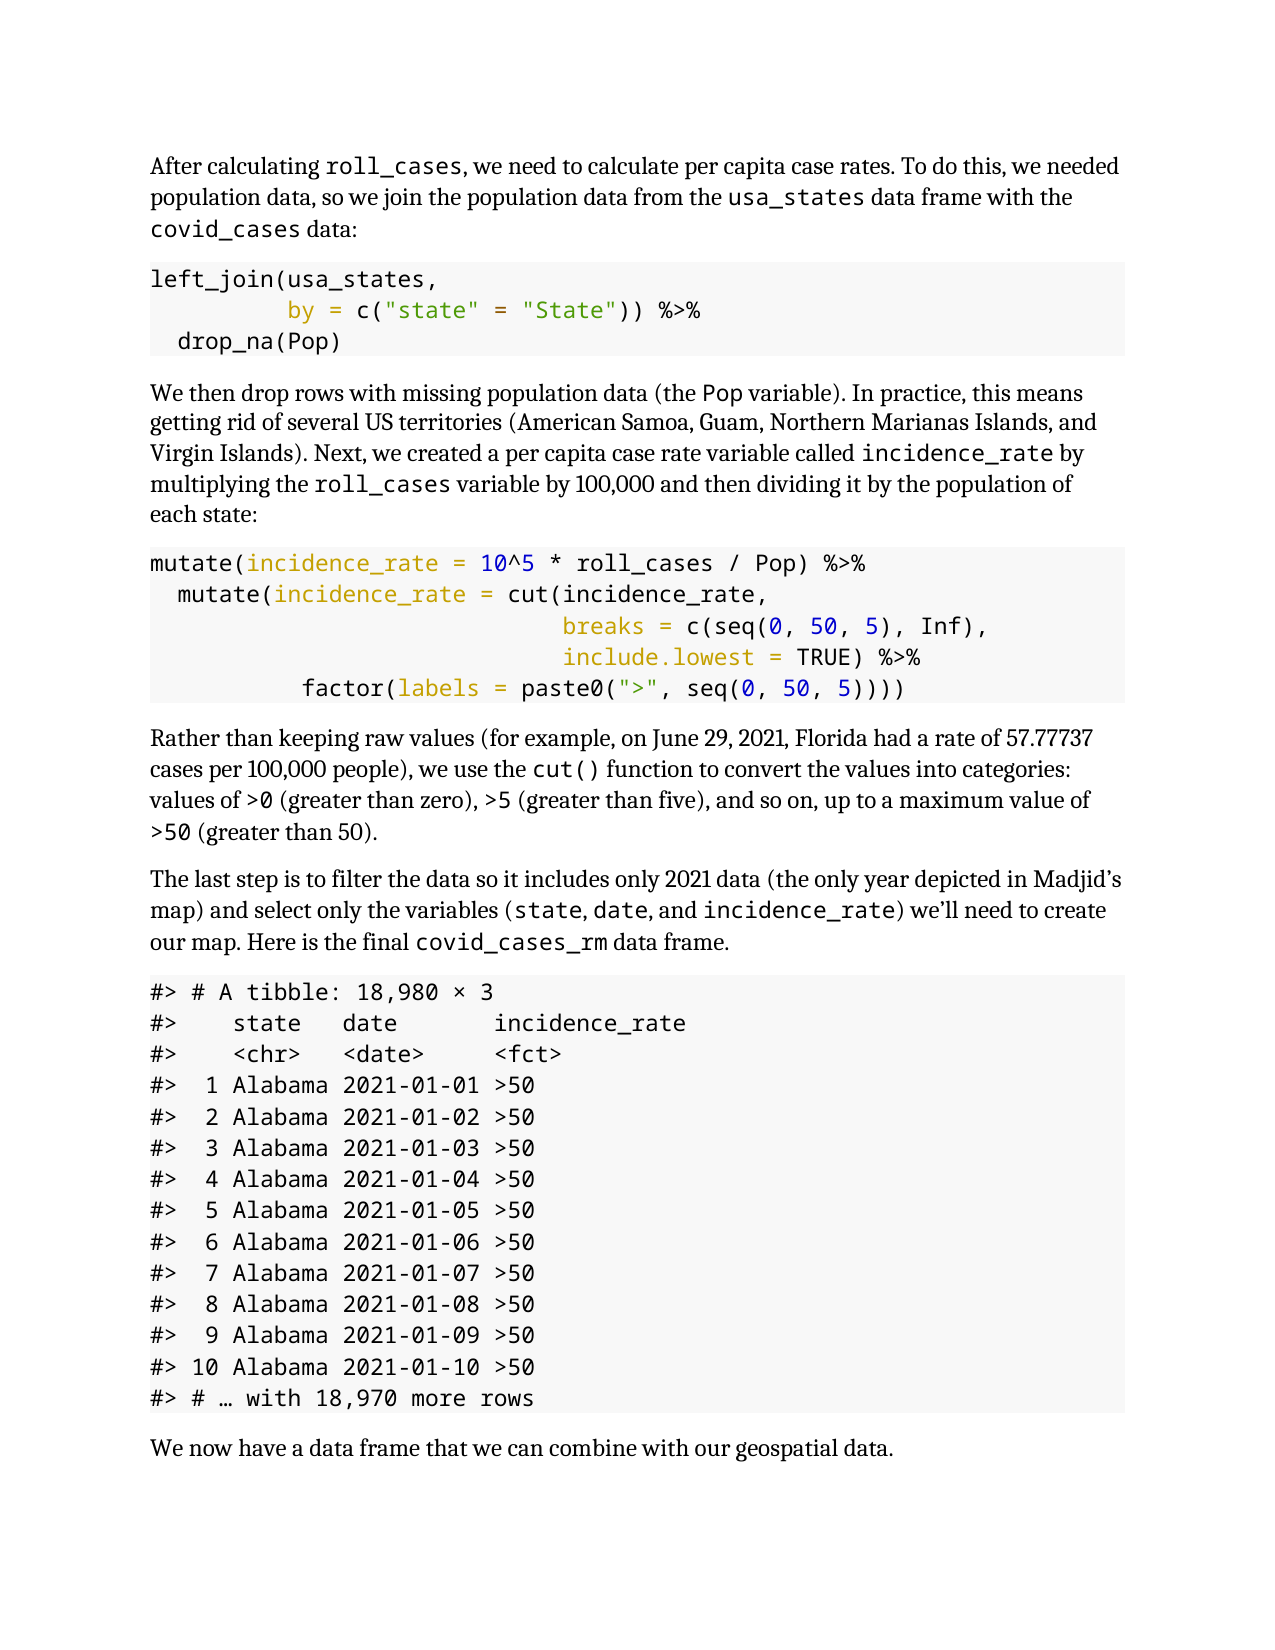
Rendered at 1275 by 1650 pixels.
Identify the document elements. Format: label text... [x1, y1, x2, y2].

text left_join(usa_states, by = c("state" = "State")) %>% drop_na(Pop) [150, 262, 1125, 356]
text mutate(incidence_rate = 10^5 * roll_cases / Pop) %>% mutate(incidence_rate = cut(incidence_rate, breaks = c(seq(0, 50, 5), Inf), include.lowest = TRUE) %>% factor(labels = paste0(">", seq(0, 50, 5)))) [150, 547, 1125, 703]
text #> # A tibble: 18,980 × 3 #> state date incidence_rate #> <chr> <date> <fct> #> 1 Alabama 2021-01-01 >50 #> 2 Alabama 2021-01-02 >50 #> 3 Alabama 2021-01-03 >50 #> 4 Alabama 2021-01-04 >50 #> 5 Alabama 2021-01-05 >50 #> 6 Alabama 2021-01-06 >50 #> 7 Alabama 2021-01-07 >50 #> 8 Alabama 2021-01-08 >50 #> 9 Alabama 2021-01-09 >50 #> 10 Alabama 2021-01-10 >50 #> # … with 18,970 more rows [150, 975, 1125, 1413]
text We now have a data frame that we can combine with our geospatial data. [150, 1434, 1125, 1462]
text We then drop rows with missing population data (the Pop variable). In practice, this means getting rid of several US territories (American Samoa, Guam, Northern Marianas Islands, and Virgin Islands). Next, we created a per capita case rate variable called incidence_rate by multiplying the roll_cases variable by 100,000 and then dividing it by the population of each state: [150, 377, 1125, 528]
text Rather than keeping raw values (for example, on June 29, 2021, Florida had a rate of 57.77737 cases per 100,000 people), we use the cut() function to convert the values into categories: values of >0 (greater than zero), >5 (greater than five), and so on, up to a maximum value of >50 (greater than 50). [150, 724, 1125, 847]
text The last step is to filter the data so it includes only 2021 data (the only year depicted in Madjid’s map) and select only the variables (state, date, and incidence_rate) we’ll need to create our map. Here is the final covid_cases_rm data frame. [150, 865, 1125, 957]
text After calculating roll_cases, we need to calculate per capita case rates. To do this, we needed population data, so we join the population data from the usa_states data frame with the covid_cases data: [150, 150, 1125, 244]
